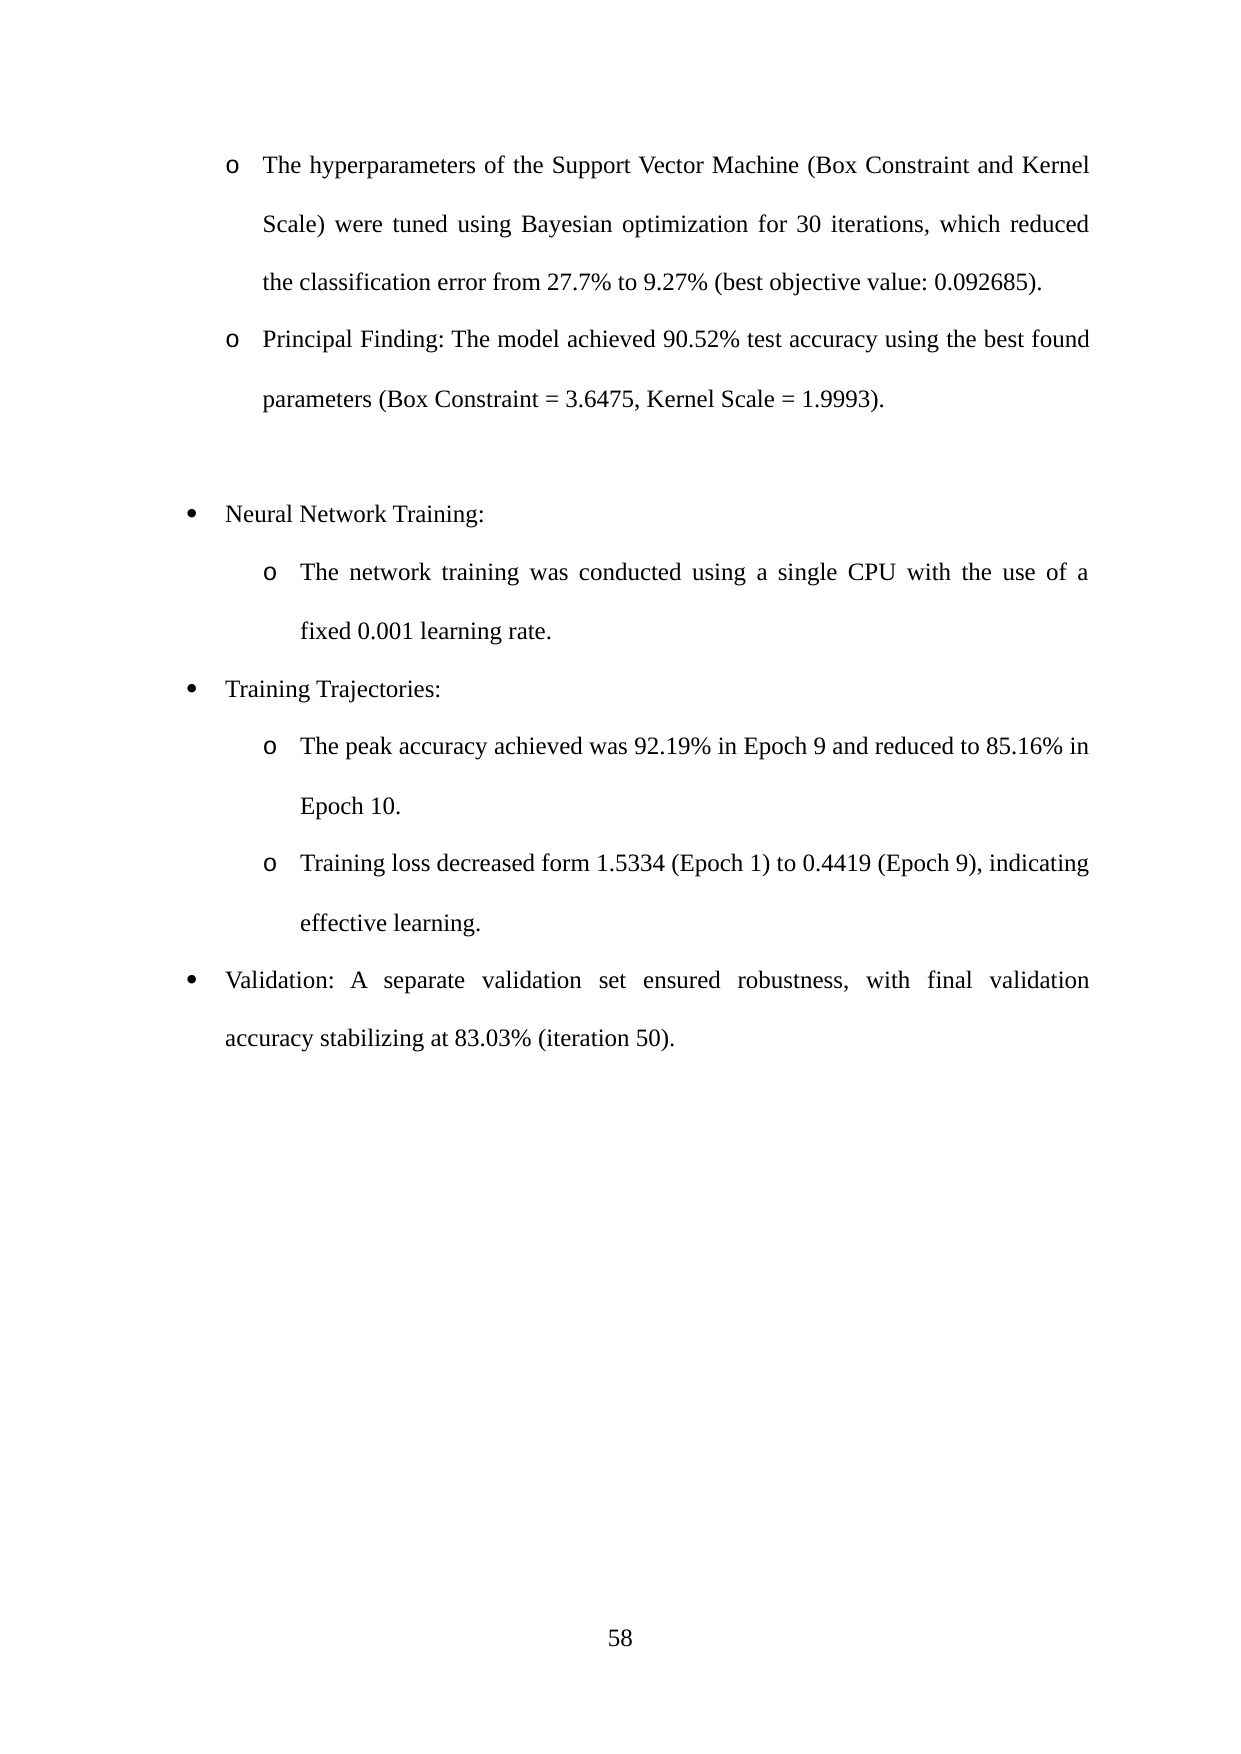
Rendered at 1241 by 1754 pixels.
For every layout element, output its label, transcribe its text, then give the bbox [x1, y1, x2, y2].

list Validation: A separate validation set ensured robustness, with final validation accuracy stabilizing at 83.03% (iteration 50). [187, 965, 1090, 1052]
list Training loss decreased form 1.5334 (Epoch 1) to 0.4419 (Epoch 9), indicating effective learning. [262, 848, 1090, 937]
list Training Trajectories: [187, 674, 1090, 702]
list The hyperparameters of the Support Vector Machine (Box Constraint and Kernel Scale) were tuned using Bayesian optimization for 30 iterations, which reduced the classification error from 27.7% to 9.27% (best objective value: 0.092685). [225, 150, 1090, 296]
list Neural Network Training: [187, 499, 1090, 528]
list The peak accuracy achieved was 92.19% in Epoch 9 and reduced to 85.16% in Epoch 10. [262, 731, 1090, 819]
list The network training was conducted using a single CPU with the use of a fixed 0.001 learning rate. [262, 557, 1090, 645]
list Principal Finding: The model achieved 90.52% test accuracy using the best found parameters (Box Constraint = 3.6475, Kernel Scale = 1.9993). [225, 324, 1090, 413]
